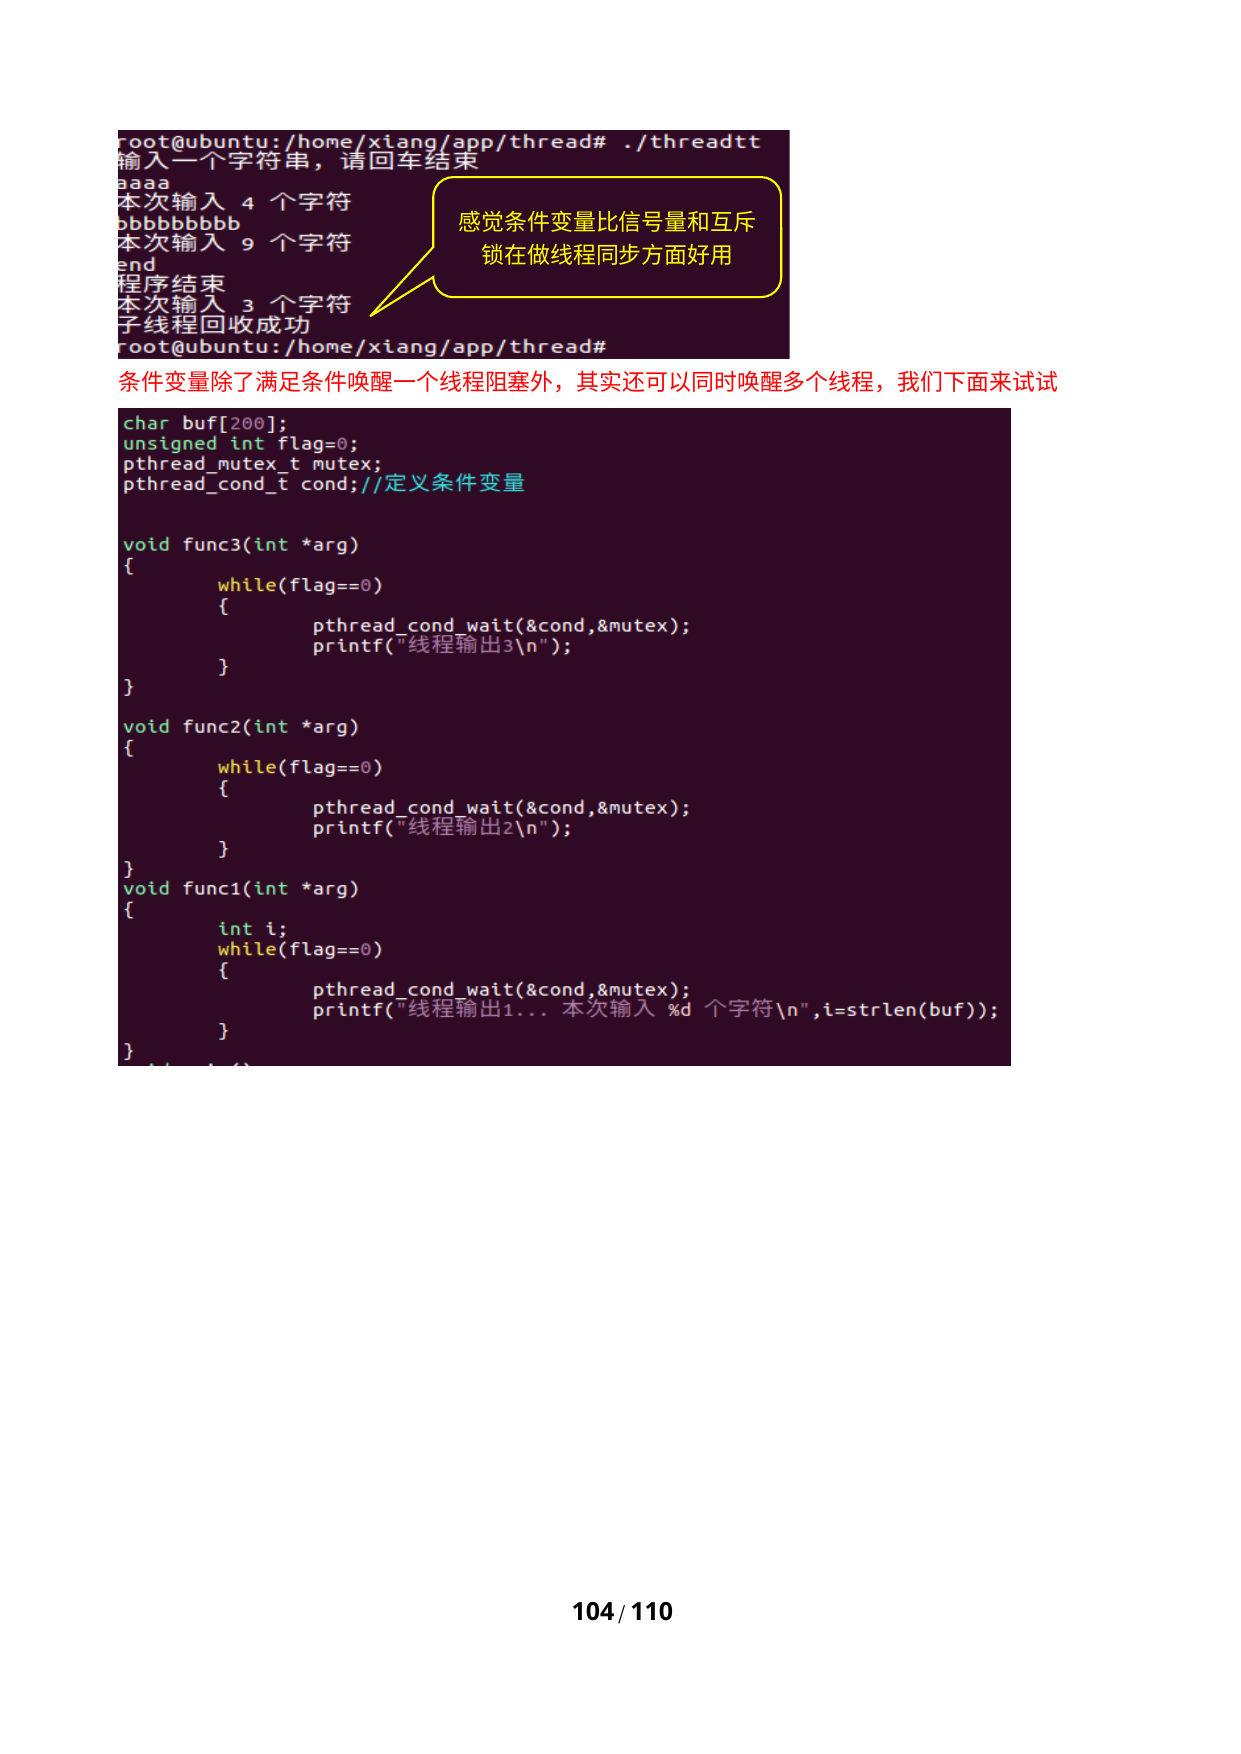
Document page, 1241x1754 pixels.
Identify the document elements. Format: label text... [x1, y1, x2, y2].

picture [118, 408, 1011, 1066]
text 条件变量除了满足条件唤醒一个线程阻塞外，其实还可以同时唤醒多个线程，我们下面来试试 [118, 363, 1122, 397]
picture [118, 130, 790, 359]
